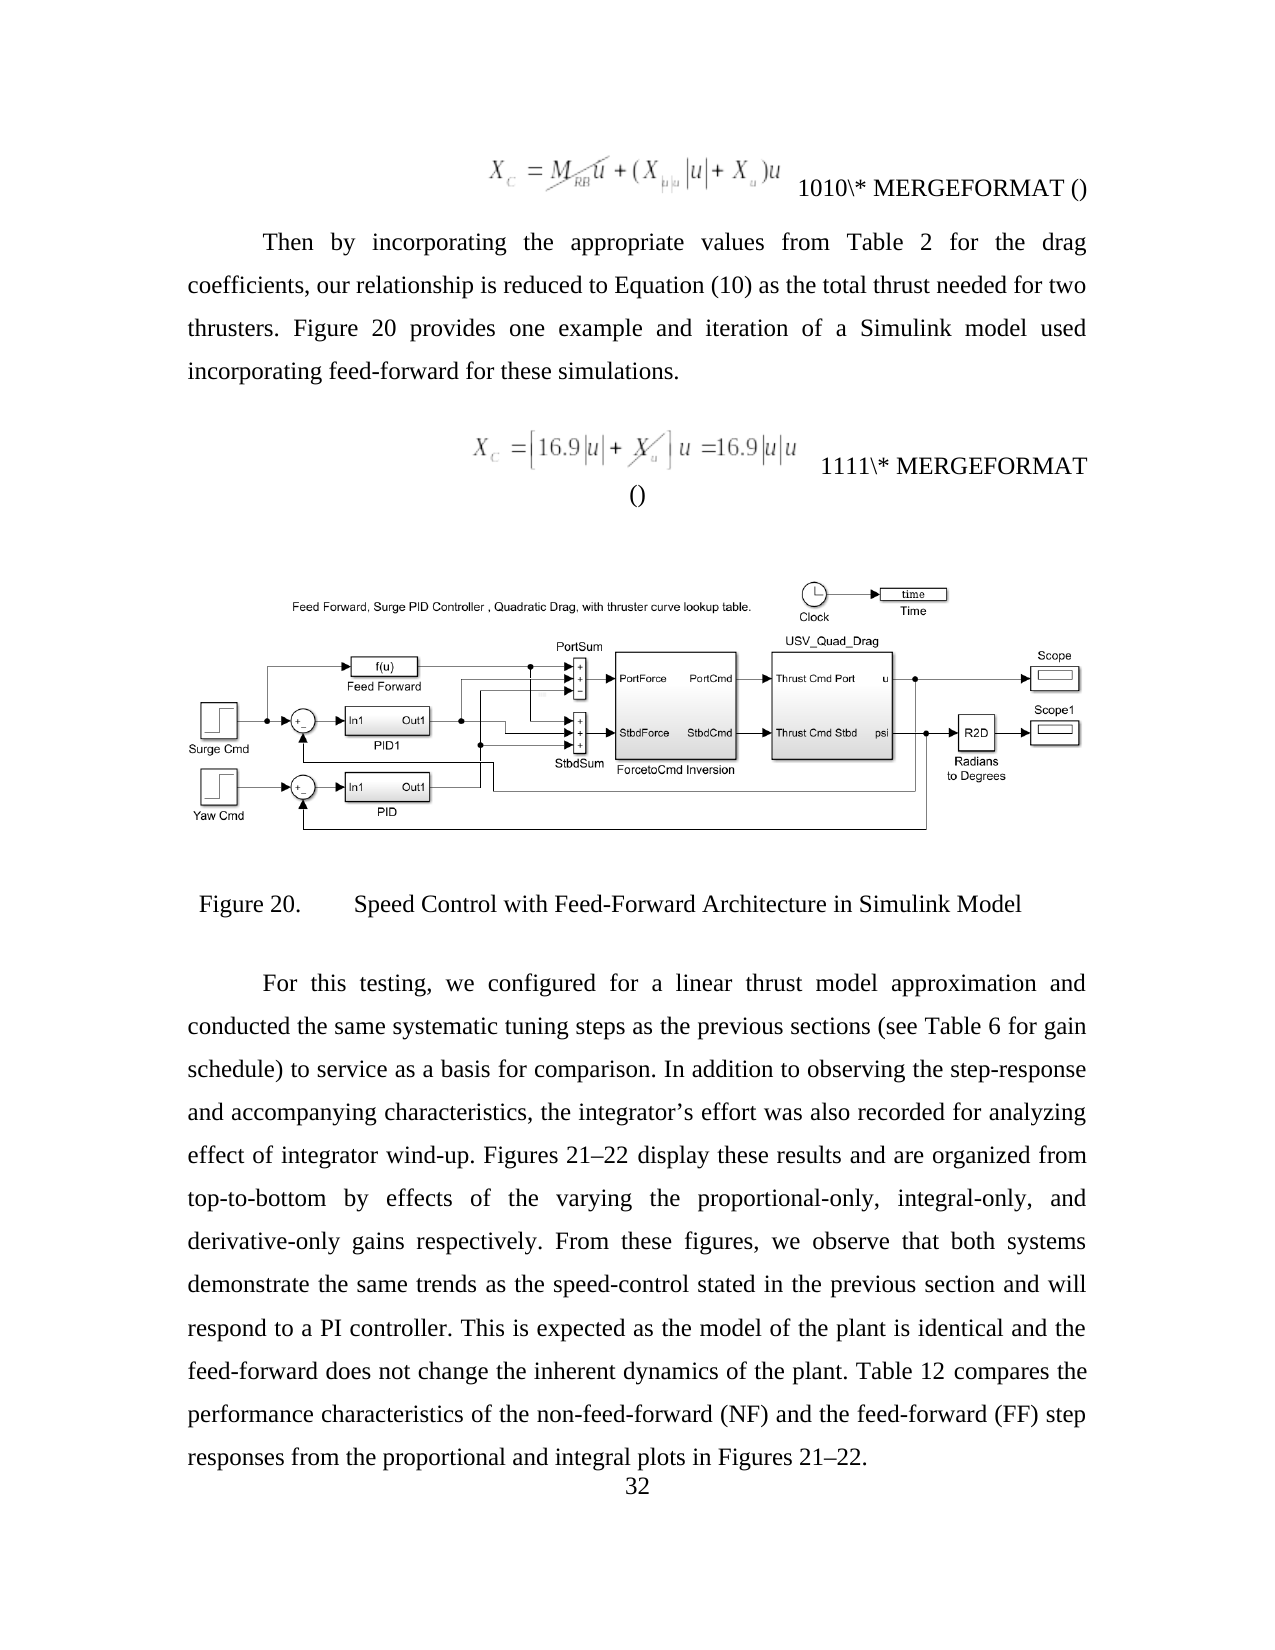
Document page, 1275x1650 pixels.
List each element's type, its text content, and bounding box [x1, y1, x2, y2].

text Then by incorporating the appropriate values from Table 2 for the drag coefficients, our relationship is reduced to Equation (10) as the total thrust needed for two thrusters. Figure 20 provides one example and iteration of a Simulink model used incorporating feed-forward for these simulations. [187, 227, 1087, 385]
title Speed Control with Feed-Forward Architecture in Simulink Model [237, 889, 1038, 918]
text For this testing, we configured for a linear thrust model approximation and conducted the same systematic tuning steps as the previous sections (see Table 6 for gain schedule) to service as a basis for comparison. In addition to observing the step-response and accompanying characteristics, the integrator’s effort was also recorded for analyzing effect of integrator wind-up. Figures 21–22 display these results and are organized from top-to-bottom by effects of the varying the proportional-only, integral-only, and derivative-only gains respectively. From these figures, we observe that both systems demonstrate the same trends as the speed-control stated in the previous section and will respond to a PI controller. This is expected as the model of the plant is identical and the feed-forward does not change the inherent dynamics of the plant. Table 12 compares the performance characteristics of the non-feed-forward (NF) and the feed-forward (FF) step responses from the proportional and integral plots in Figures 21–22. [187, 968, 1087, 1471]
picture [187, 570, 1088, 864]
